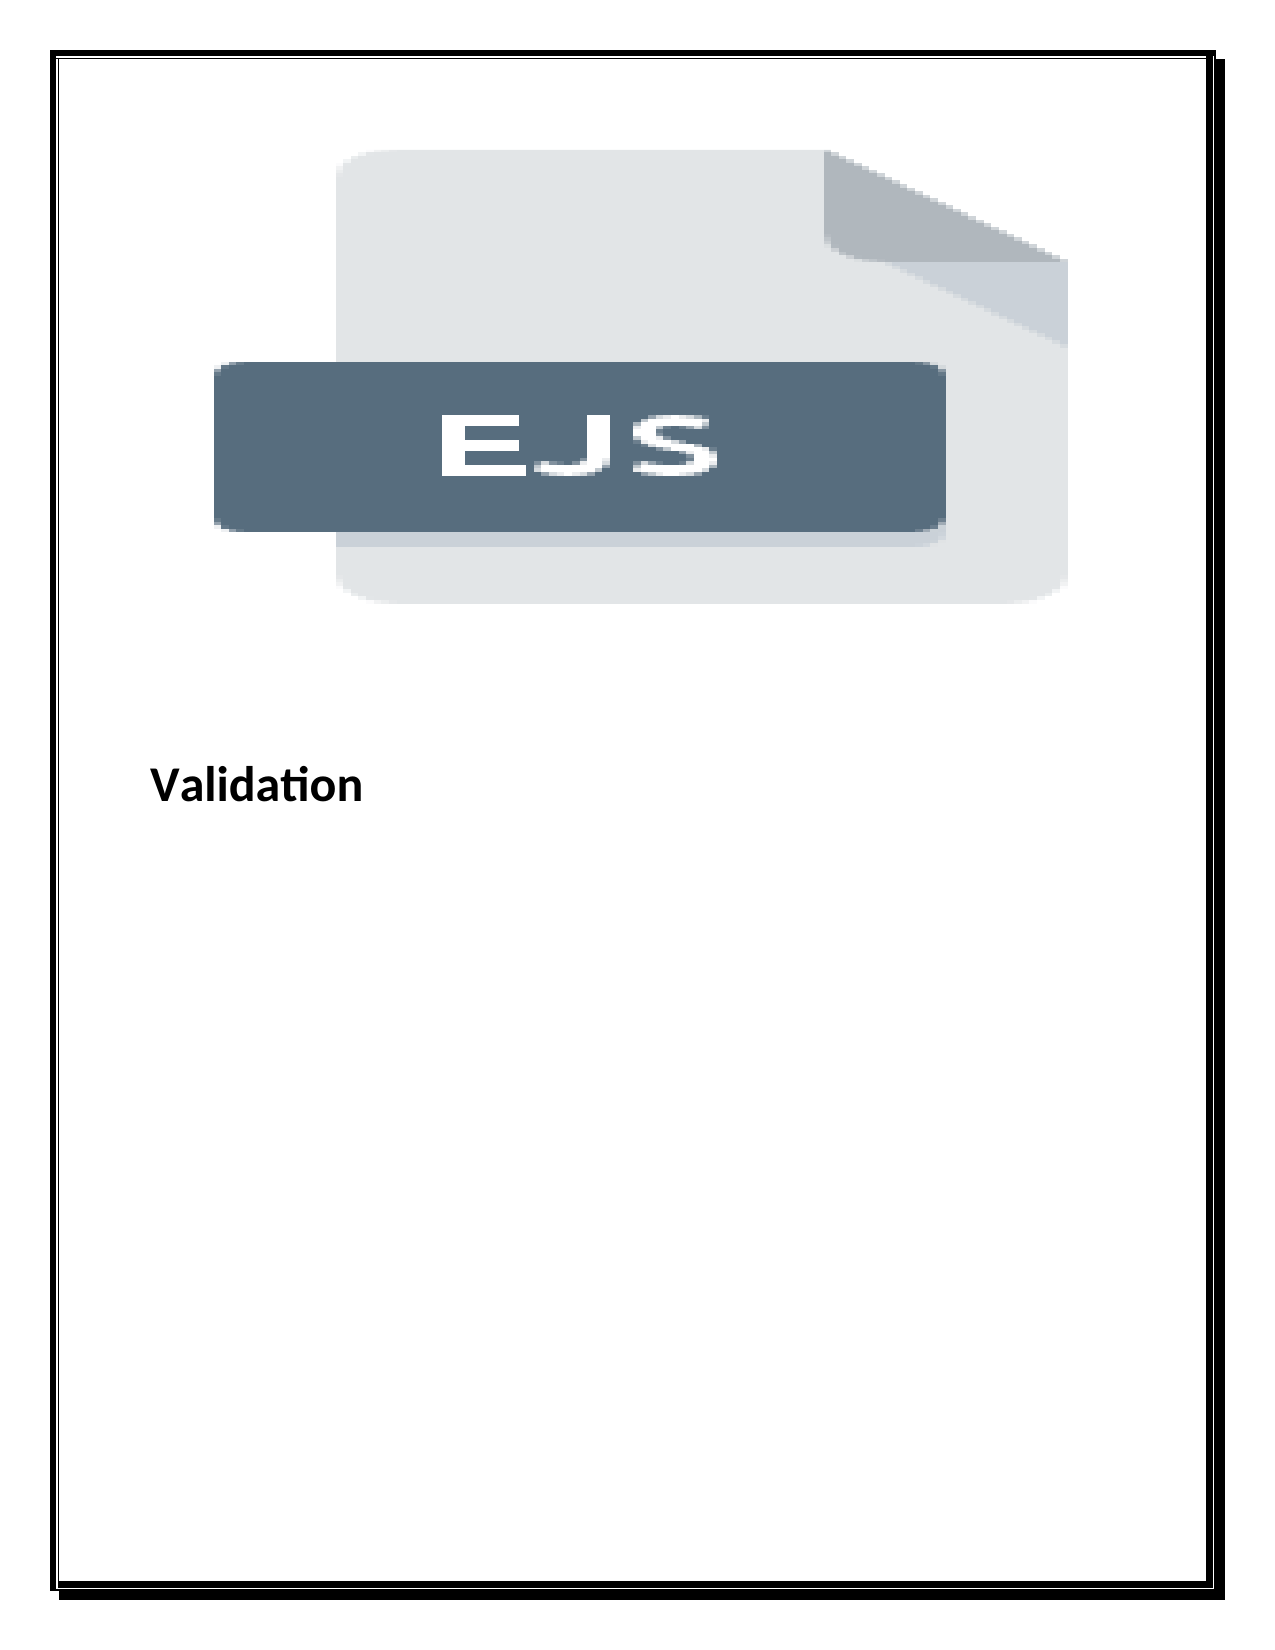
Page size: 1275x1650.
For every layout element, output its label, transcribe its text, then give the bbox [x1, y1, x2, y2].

picture [153, 149, 1129, 604]
text Validation [150, 753, 1116, 814]
